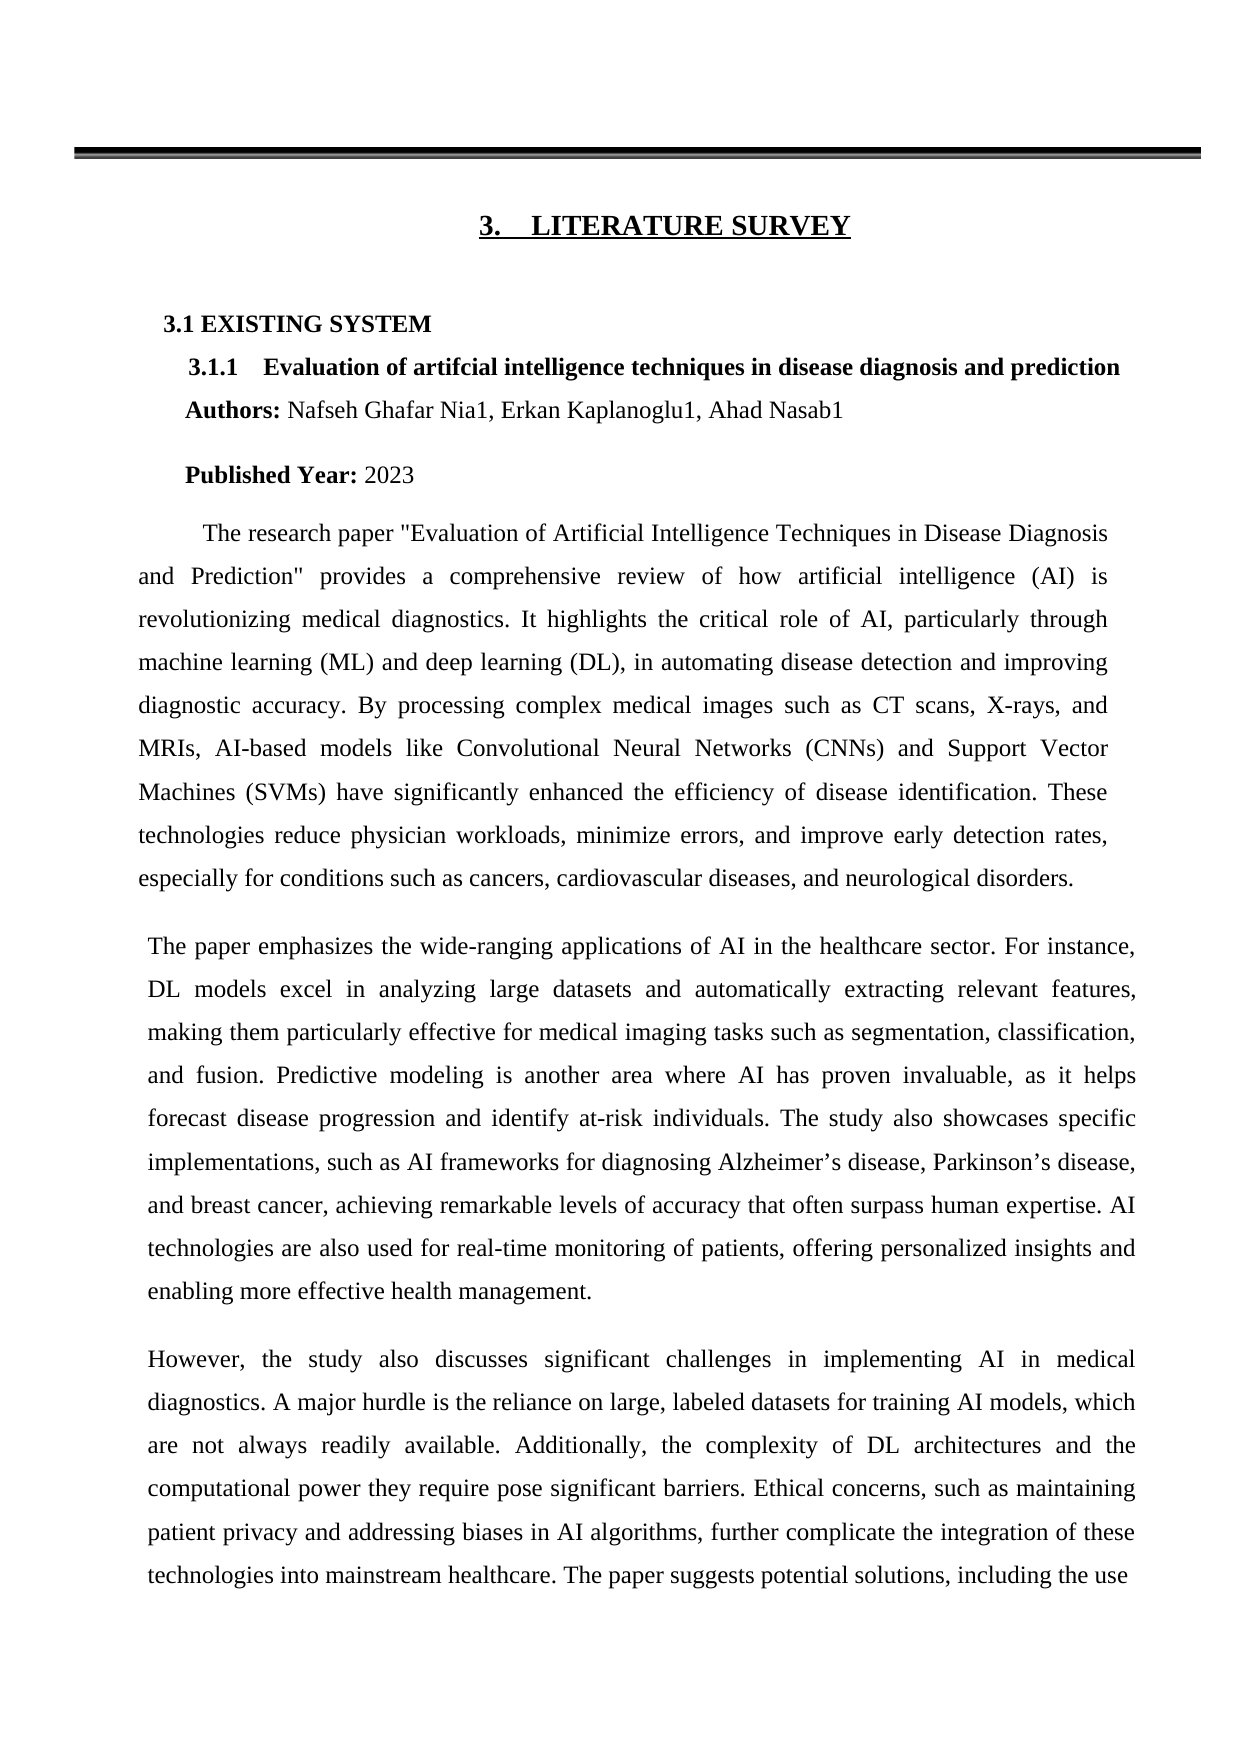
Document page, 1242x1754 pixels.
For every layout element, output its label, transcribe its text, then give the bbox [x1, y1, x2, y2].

subtitle EXISTING SYSTEM [163, 309, 1212, 338]
text The research paper "Evaluation of Artificial Intelligence Techniques in Disease Diagnosis and Prediction" provides a comprehensive review of how artificial intelligence (AI) is revolutionizing medical diagnostics. It highlights the critical role of AI, particularly through machine learning (ML) and deep learning (DL), in automating disease detection and improving diagnostic accuracy. By processing complex medical images such as CT scans, X-rays, and MRIs, AI-based models like Convolutional Neural Networks (CNNs) and Support Vector Machines (SVMs) have significantly enhanced the efficiency of disease identification. These technologies reduce physician workloads, minimize errors, and improve early detection rates, especially for conditions such as cancers, cardiovascular diseases, and neurological disorders. [138, 518, 1109, 892]
text However, the study also discusses significant challenges in implementing AI in medical diagnostics. A major hurdle is the reliance on large, labeled datasets for training AI models, which are not always readily available. Additionally, the complexity of DL architectures and the computational power they require pose significant barriers. Ethical concerns, such as maintaining patient privacy and addressing biases in AI algorithms, further complicate the integration of these technologies into mainstream healthcare. The paper suggests potential solutions, including the use [147, 1344, 1137, 1588]
picture [74, 147, 1201, 159]
list Evaluation of artifcial intelligence techniques in disease diagnosis and prediction Authors: Nafseh Ghafar Nia1, Erkan Kaplanoglu1, Ahad Nasab1 [185, 352, 1127, 424]
subtitle ​LITERATURE SURVEY [479, 208, 1212, 242]
text The paper emphasizes the wide-ranging applications of AI in the healthcare sector. For instance, DL models excel in analyzing large datasets and automatically extracting relevant features, making them particularly effective for medical imaging tasks such as segmentation, classification, and fusion. Predictive modeling is another area where AI has proven invaluable, as it helps forecast disease progression and identify at-risk individuals. The study also showcases specific implementations, such as AI frameworks for diagnosing Alzheimer’s disease, Parkinson’s disease, and breast cancer, achieving remarkable levels of accuracy that often surpass human expertise. AI technologies are also used for real-time monitoring of patients, offering personalized insights and enabling more effective health management. [147, 931, 1137, 1305]
text Published Year: 2023 [185, 460, 1212, 489]
